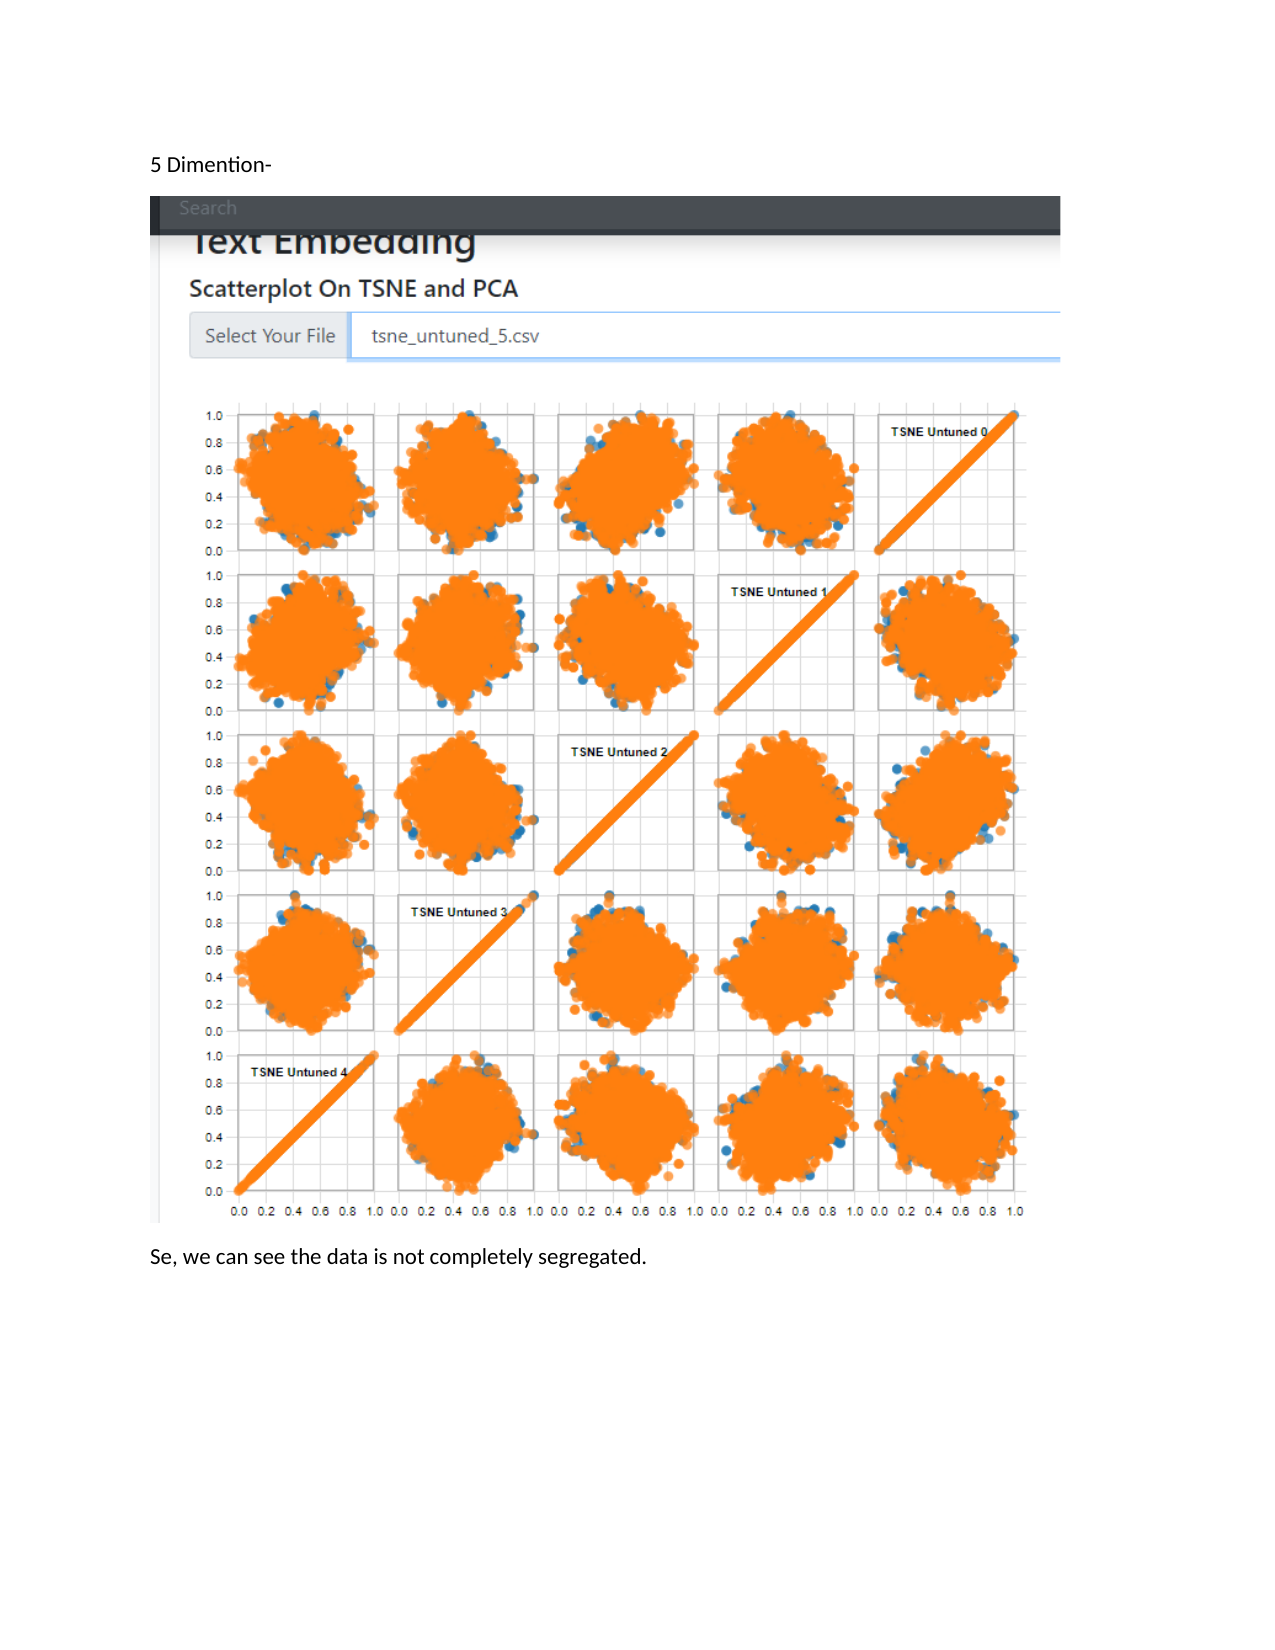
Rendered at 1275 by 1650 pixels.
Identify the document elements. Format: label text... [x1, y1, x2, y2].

text Se, we can see the data is not completely segregated. [150, 1242, 1125, 1270]
picture [150, 196, 1061, 1223]
text 5 Dimention- [150, 150, 1125, 178]
